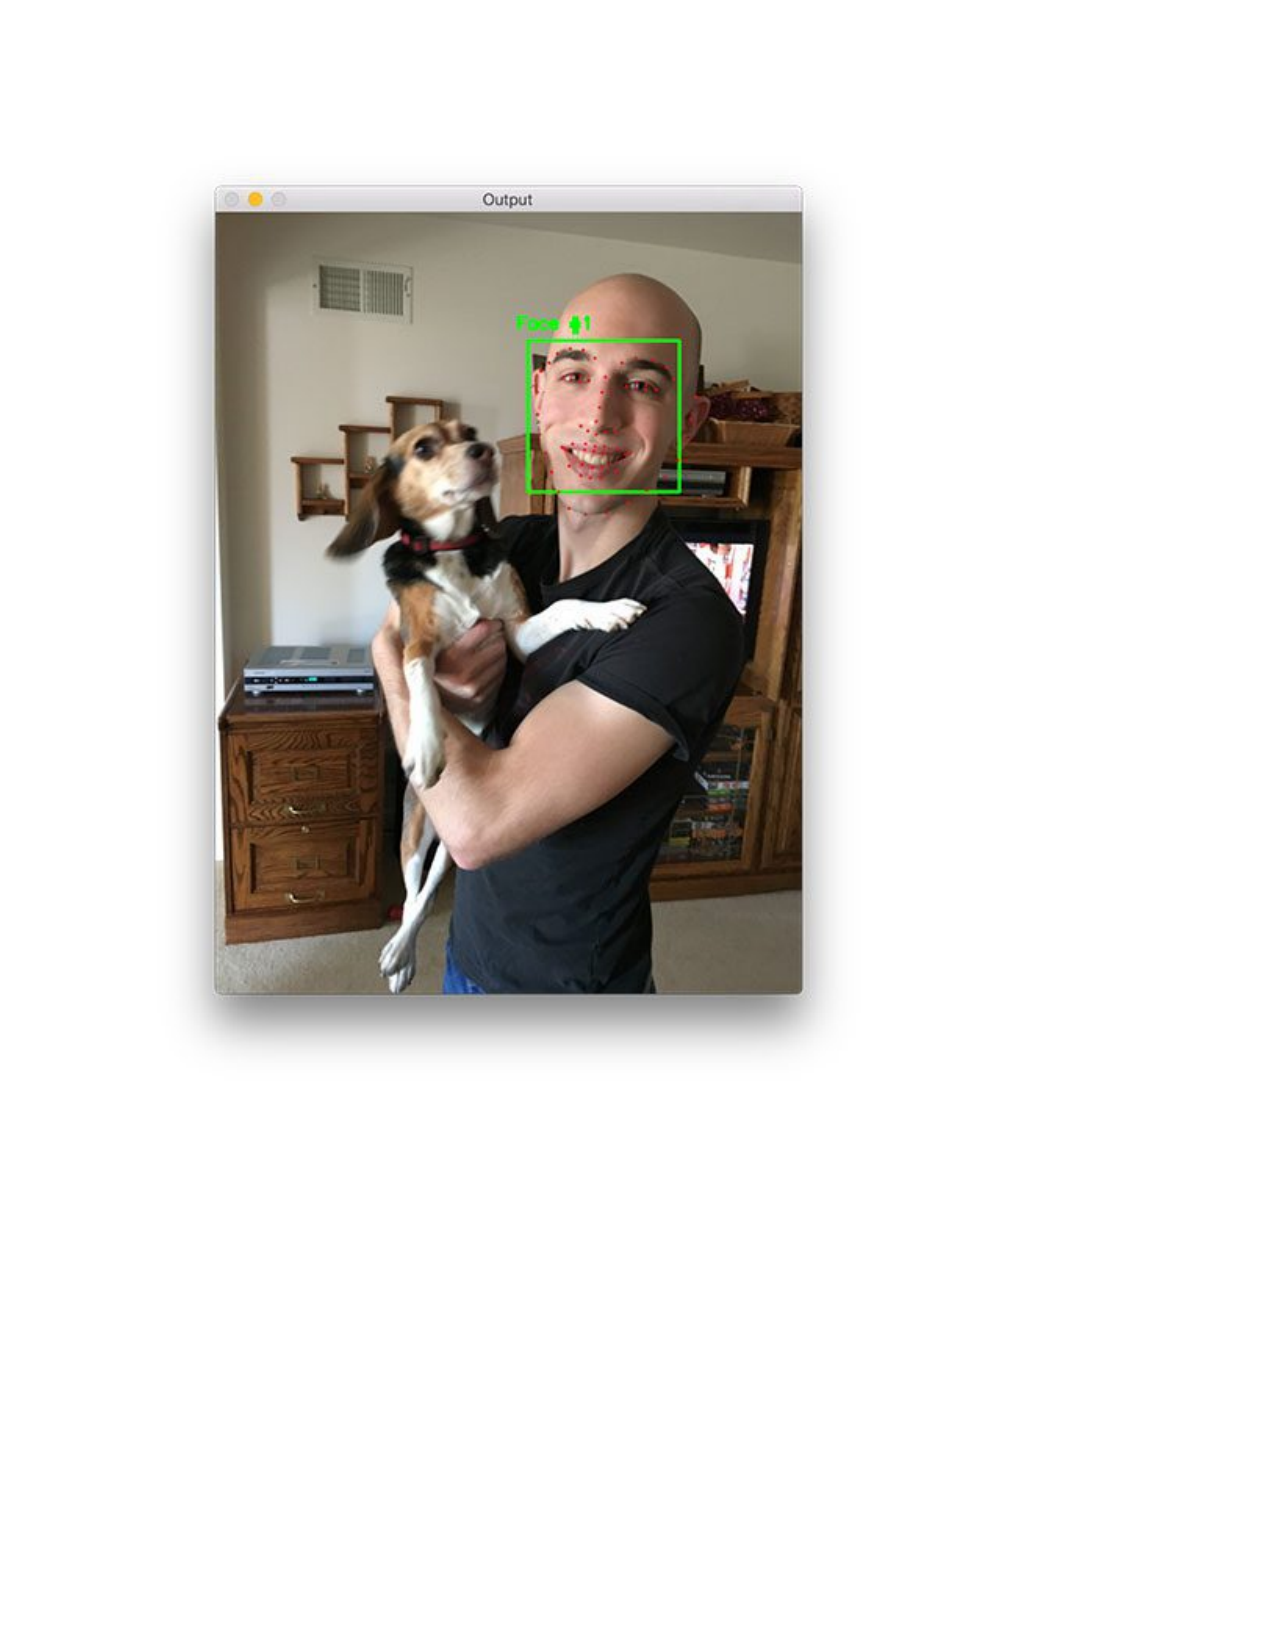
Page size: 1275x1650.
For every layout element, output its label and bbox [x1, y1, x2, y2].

picture [150, 150, 868, 1088]
